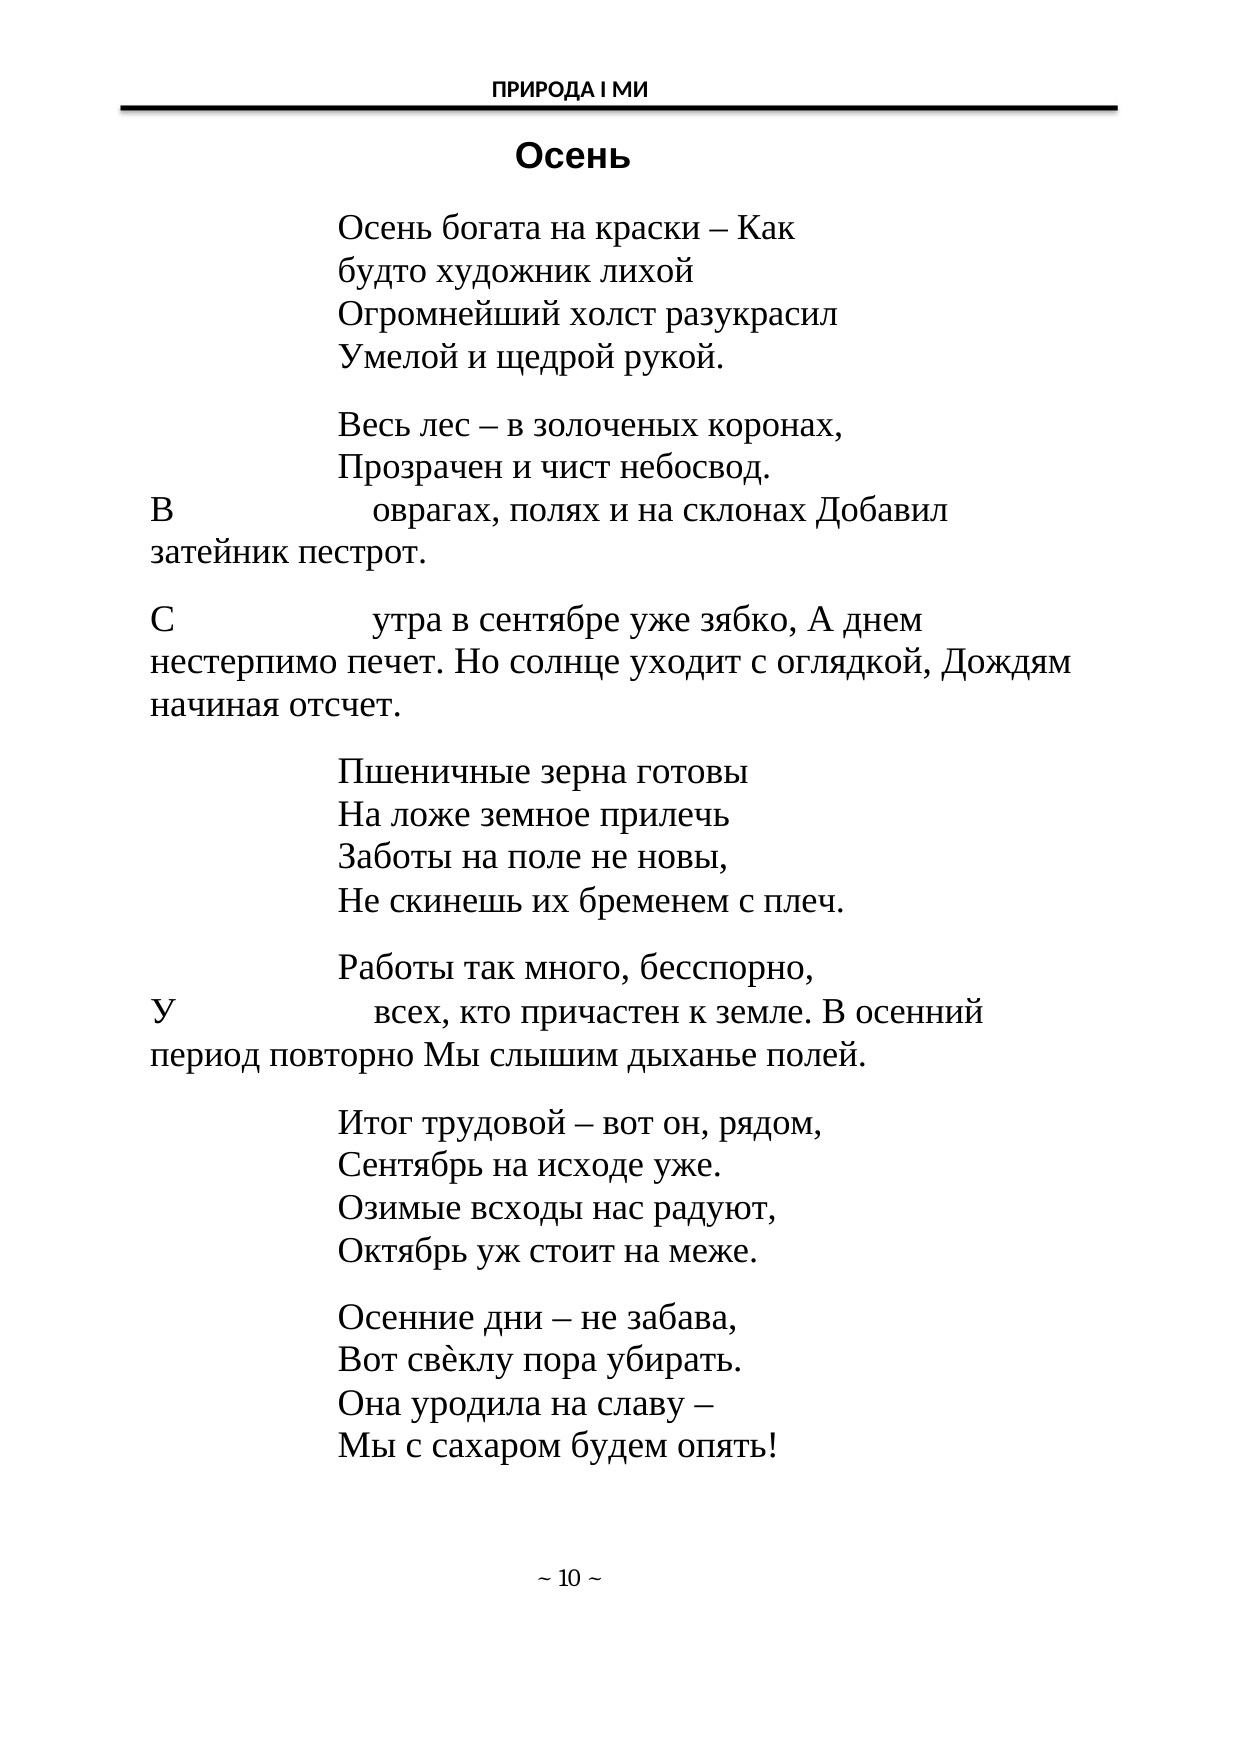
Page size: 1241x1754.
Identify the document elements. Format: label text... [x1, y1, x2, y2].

text Весь лес – в золоченых коронах, Прозрачен и чист небосвод. [337, 402, 856, 486]
list утра в сентябре уже зябко, А днем нестерпимо печет. Но солнце уходит с оглядкой, Дождям начиная отсчет. [150, 597, 1090, 724]
list всех, кто причастен к земле. В осенний период повторно Мы слышим дыханье полей. [150, 990, 1090, 1074]
text Вот свѐклу пора убирать. [337, 1338, 1090, 1380]
text Осень богата на краски – Как будто художник лихой Огромнейший холст разукрасил Умелой и щедрой рукой. [337, 206, 852, 376]
picture [113, 101, 1124, 120]
text ПРИРОДА І МИ [492, 74, 1090, 104]
text Она уродила на славу – [337, 1381, 1090, 1424]
text Не скинешь их бременем с плеч. [337, 879, 1090, 921]
text На ложе земное прилечь [337, 792, 1090, 835]
text Пшеничные зерна готовы [337, 748, 1090, 791]
text Итог трудовой – вот он, рядом, Сентябрь на исходе уже. Озимые всходы нас радуют, Октябрь уж стоит на меже. [337, 1100, 835, 1270]
text Работы так много, бесспорно, [337, 944, 1090, 988]
text ~ 10 ~ [535, 1564, 1090, 1593]
text Мы с сахаром будем опять! [337, 1424, 1090, 1466]
text Осенние дни – не забава, [337, 1295, 1090, 1338]
text Осень [514, 133, 1090, 177]
text Заботы на поле не новы, [337, 835, 1090, 877]
list оврагах, полях и на склонах Добавил затейник пестрот. [150, 488, 1090, 572]
